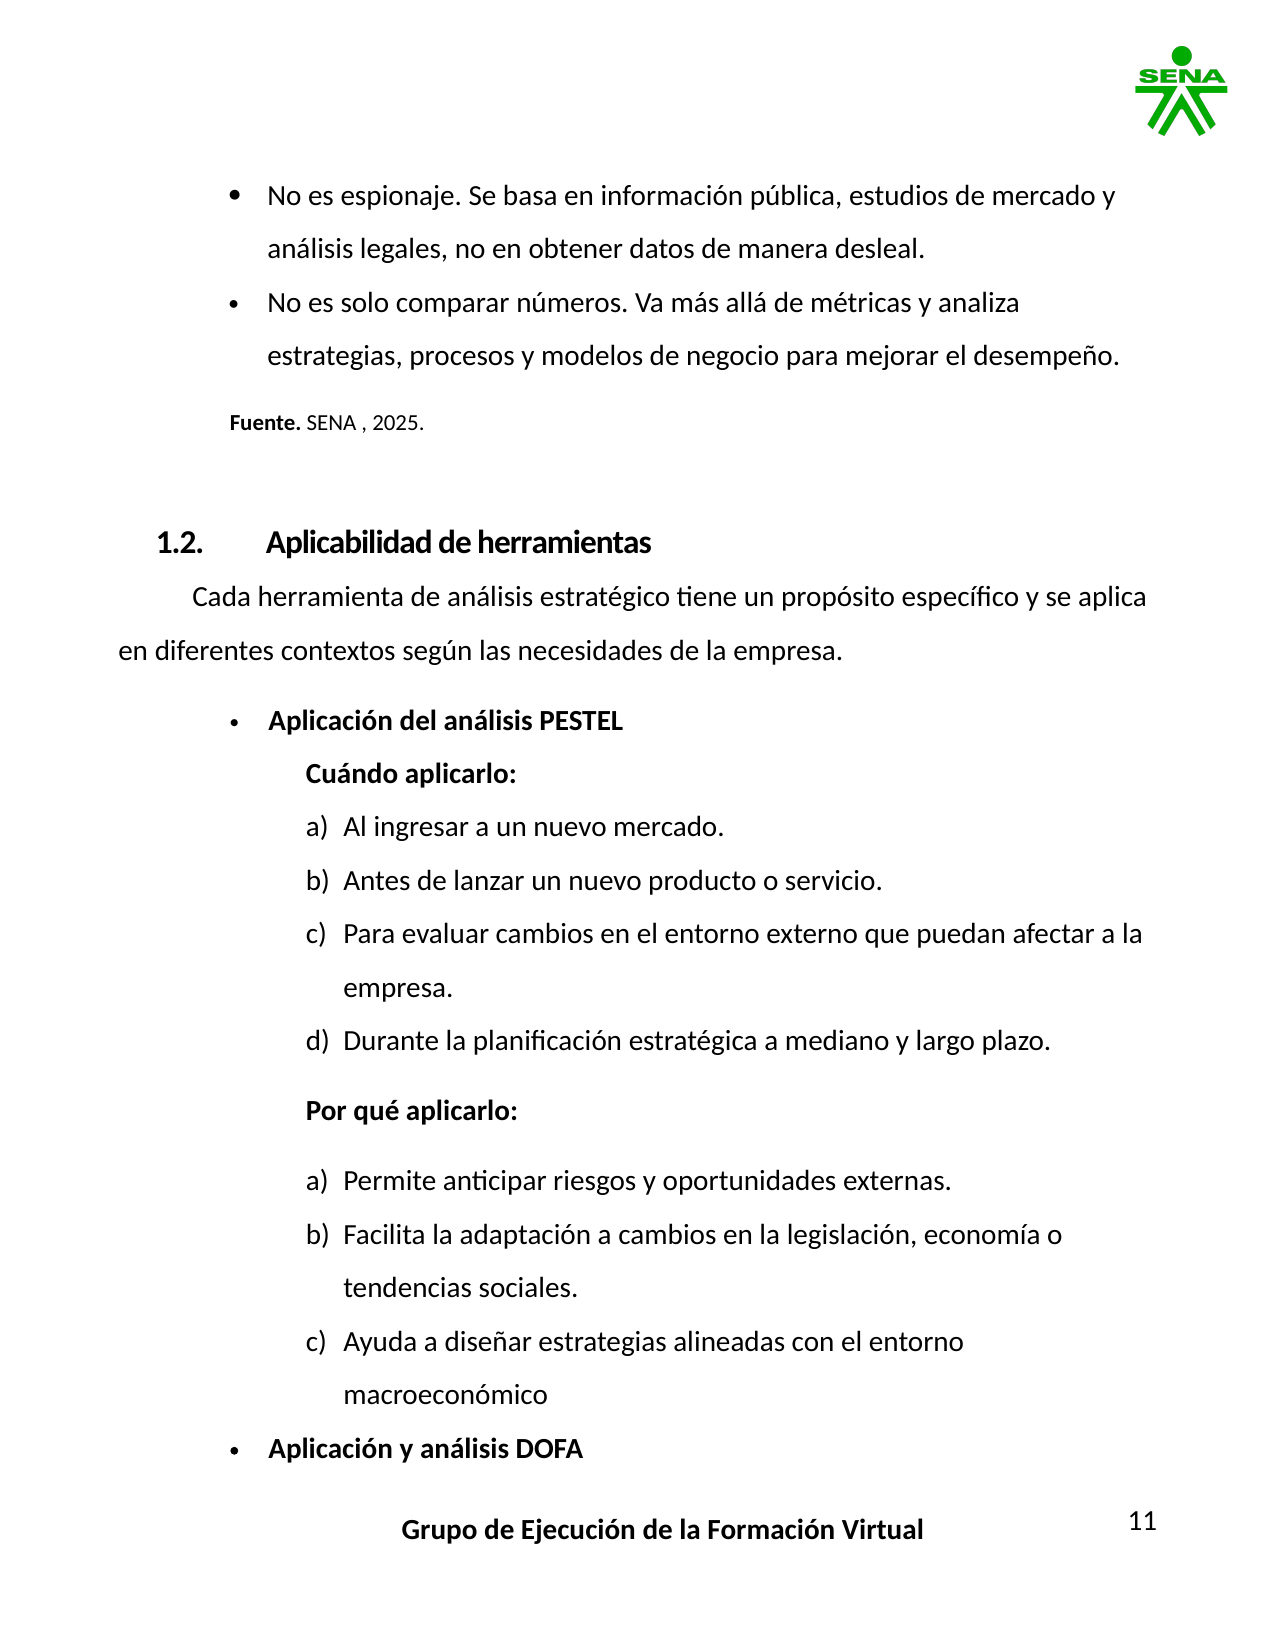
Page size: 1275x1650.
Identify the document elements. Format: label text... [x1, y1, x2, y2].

list Para evaluar cambios en el entorno externo que puedan afectar a la empresa. [306, 915, 1157, 1004]
text Por qué aplicarlo: [306, 1092, 1157, 1128]
list Permite anticipar riesgos y oportunidades externas. [306, 1162, 1157, 1198]
text Fuente. SENA , 2025. [229, 408, 1157, 436]
subtitle Aplicabilidad de herramientas [156, 521, 1157, 561]
list Facilita la adaptación a cambios en la legislación, economía o tendencias sociales. [306, 1216, 1157, 1305]
picture [1135, 46, 1228, 136]
list Al ingresar a un nuevo mercado. [306, 808, 1157, 844]
list Durante la planificación estratégica a mediano y largo plazo. [306, 1022, 1157, 1058]
list No es espionaje. Se basa en información pública, estudios de mercado y análisis legales, no en obtener datos de manera desleal. [229, 177, 1157, 266]
list Aplicación y análisis DOFA [231, 1430, 1157, 1465]
text Cada herramienta de análisis estratégico tiene un propósito específico y se aplica en diferentes contextos según las necesidades de la empresa. [118, 578, 1157, 667]
list Aplicación del análisis PESTEL [231, 702, 1157, 737]
list No es solo comparar números. Va más allá de métricas y analiza estrategias, procesos y modelos de negocio para mejorar el desempeño. [229, 284, 1157, 373]
list Antes de lanzar un nuevo producto o servicio. [306, 862, 1157, 898]
list Cuándo aplicarlo: [268, 755, 1157, 791]
list Ayuda a diseñar estrategias alineadas con el entorno macroeconómico [306, 1323, 1157, 1412]
